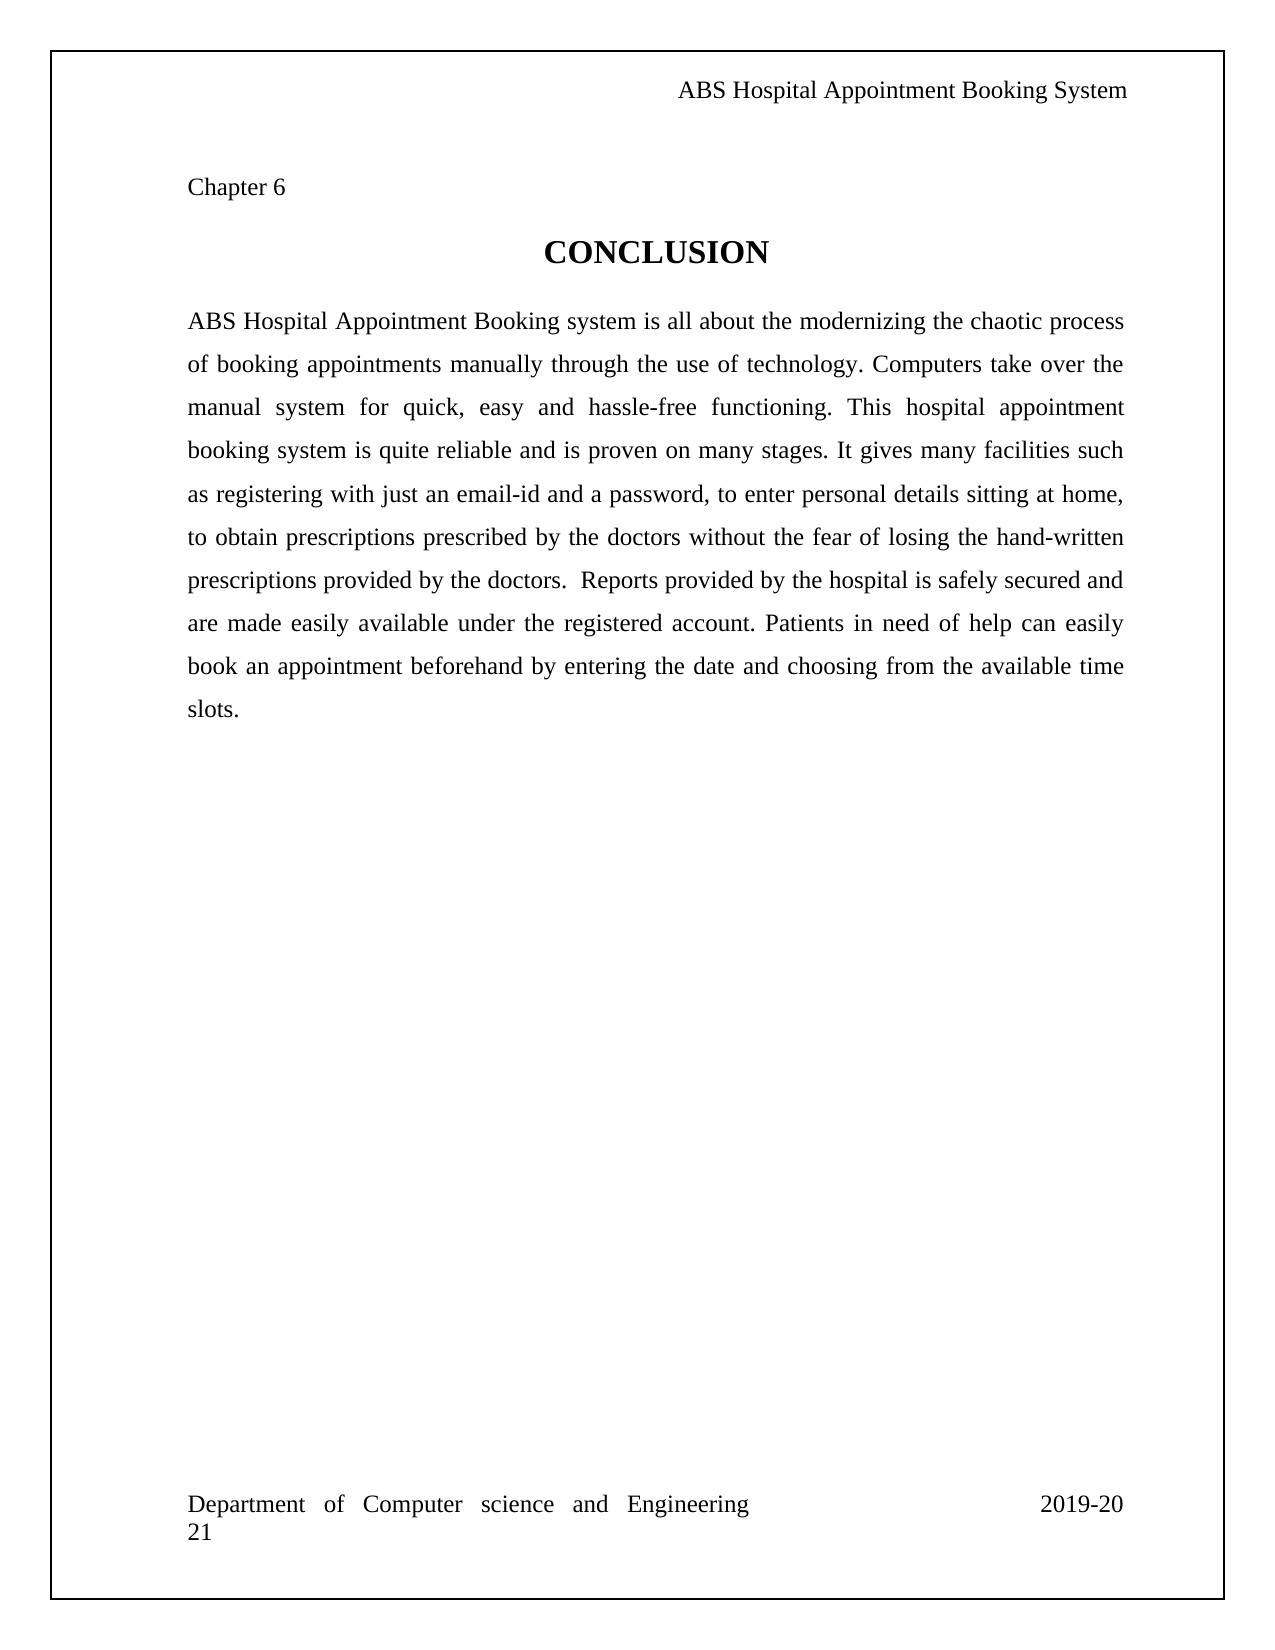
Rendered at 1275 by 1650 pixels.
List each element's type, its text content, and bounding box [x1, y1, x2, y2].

text Chapter 6 [187, 172, 1125, 201]
text ABS Hospital Appointment Booking system is all about the modernizing the chaotic process of booking appointments manually through the use of technology. Computers take over the manual system for quick, easy and hassle-free functioning. This hospital appointment booking system is quite reliable and is proven on many stages. It gives many facilities such as registering with just an email-id and a password, to enter personal details sitting at home, to obtain prescriptions prescribed by the doctors without the fear of losing the hand-written prescriptions provided by the doctors. Reports provided by the hospital is safely secured and are made easily available under the registered account. Patients in need of help can easily book an appointment beforehand by entering the date and choosing from the available time slots. [187, 306, 1125, 723]
text CONCLUSION [187, 232, 1125, 270]
